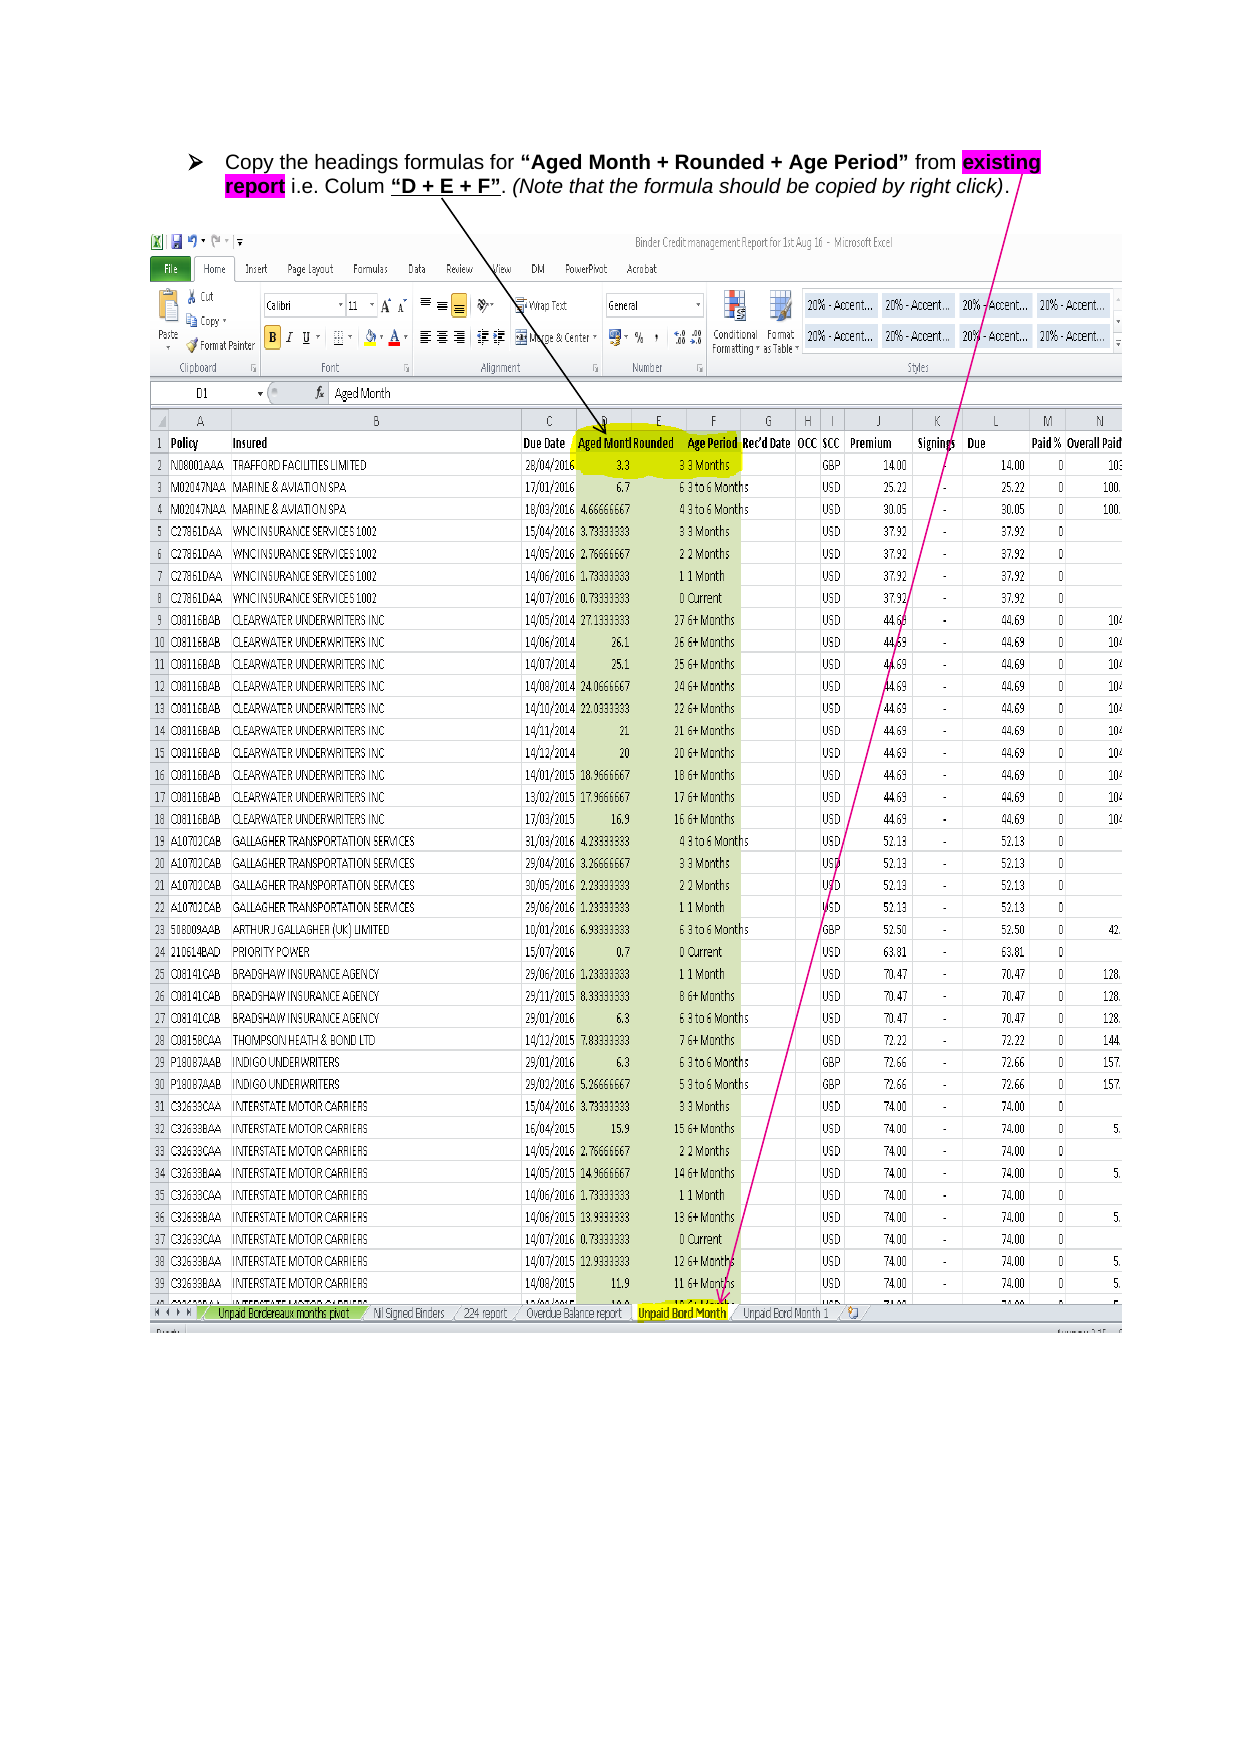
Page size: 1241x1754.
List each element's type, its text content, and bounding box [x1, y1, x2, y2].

picture [150, 234, 1122, 1333]
list Copy the headings formulas for “Aged Month + Rounded + Age Period” from existing report i.e. Colum “D + E + F”. (Note that the formula should be copied by right click). [187, 150, 1021, 198]
